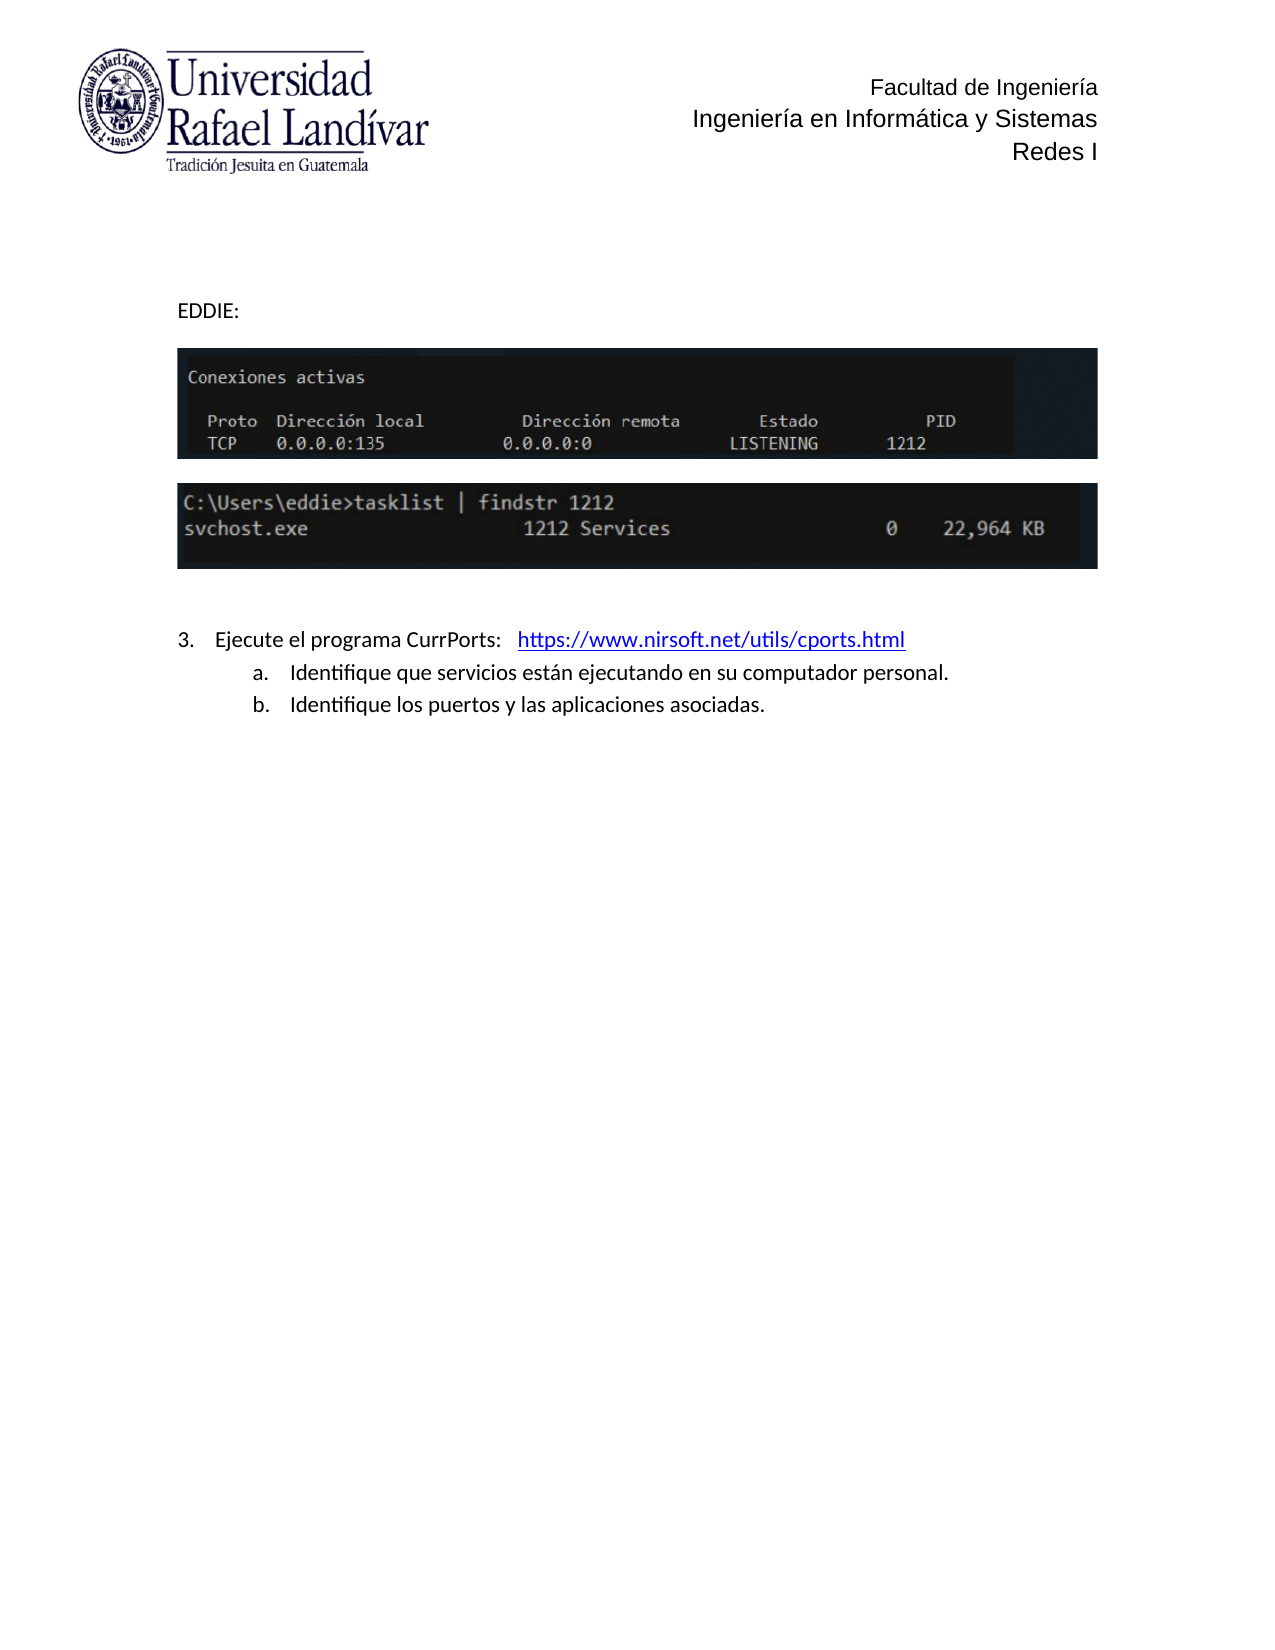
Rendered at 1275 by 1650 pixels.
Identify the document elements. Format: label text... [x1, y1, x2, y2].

list Identifique los puertos y las aplicaciones asociadas. [252, 690, 1098, 718]
picture [177, 483, 1098, 569]
picture [78, 48, 429, 174]
list Identifique que servicios están ejecutando en su computador personal. [252, 658, 1098, 686]
text EDDIE: [177, 296, 1098, 324]
picture [177, 348, 1098, 459]
list Ejecute el programa CurrPorts: https://www.nirsoft.net/utils/cports.html [177, 626, 1098, 653]
